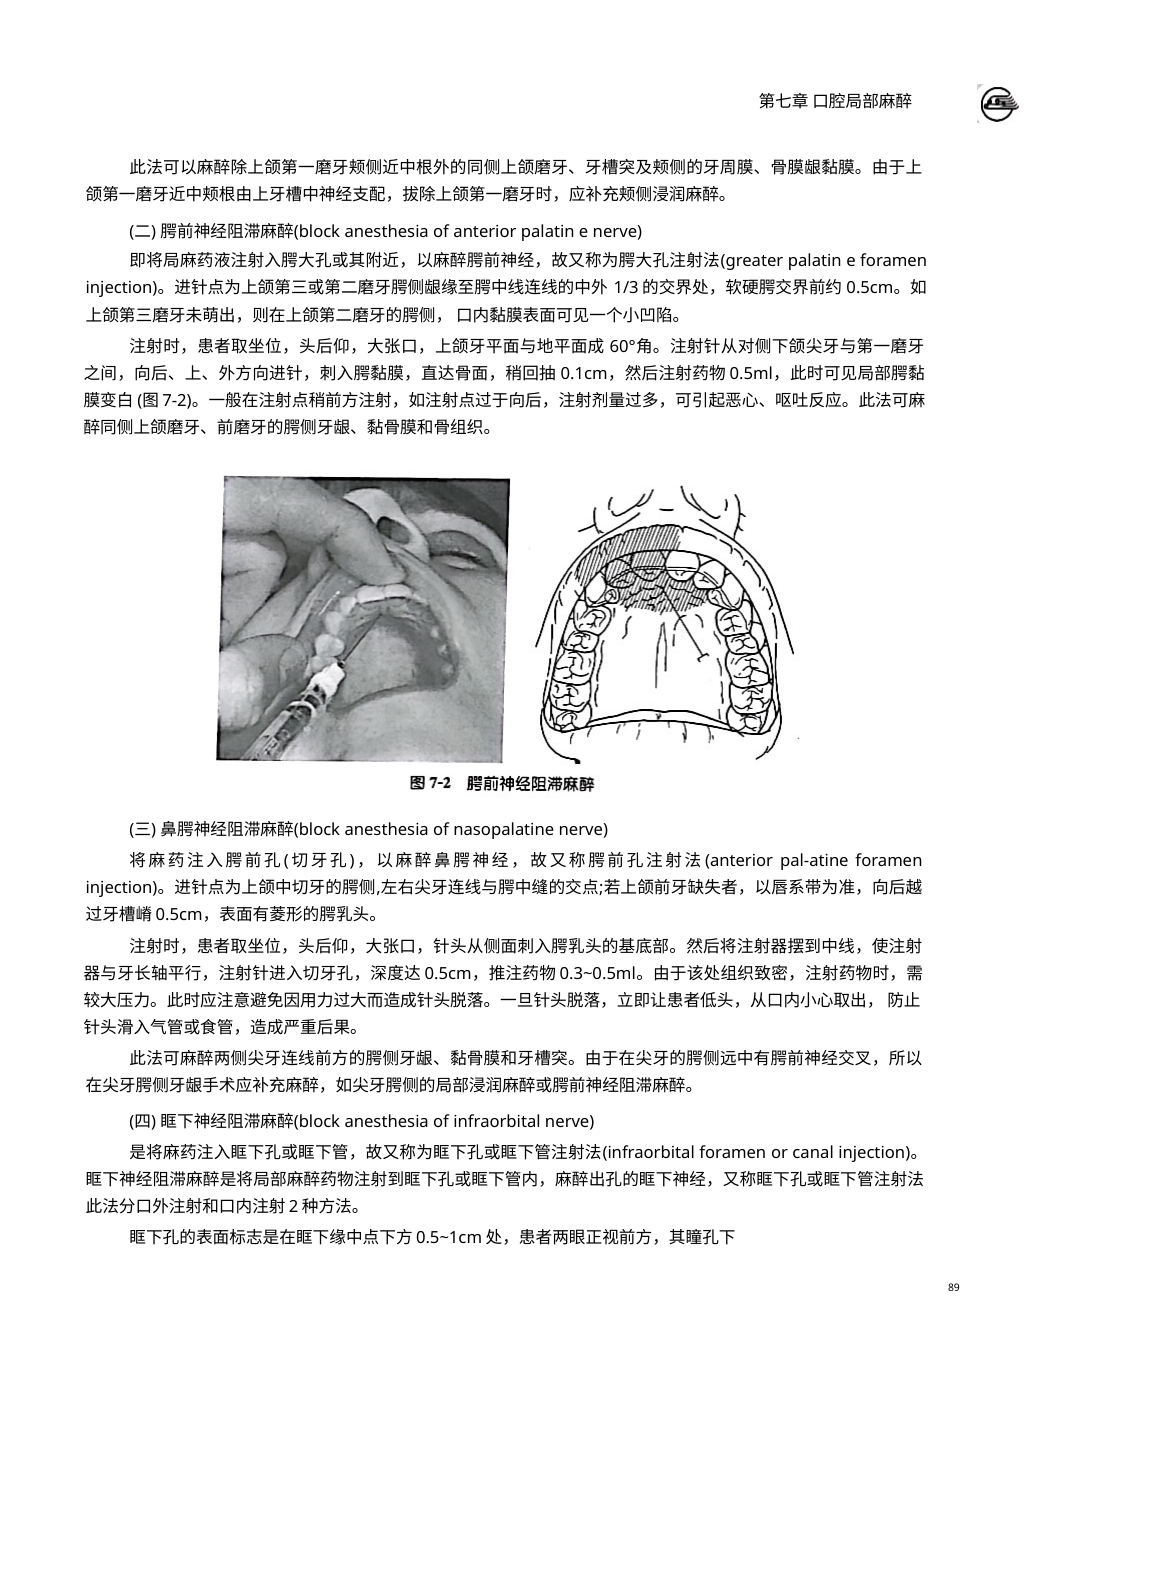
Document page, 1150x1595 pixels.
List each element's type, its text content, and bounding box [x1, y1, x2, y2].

text 是将麻药注入眶下孔或眶下管，故又称为眶下孔或眶下管注射法(infraorbital foramen or canal injection)。眶下神经阻滞麻醉是将局部麻醉药物注射到眶下孔或眶下管内，麻醉出孔的眶下神经，又称眶下孔或眶下管注射法。此法分口外注射和口内注射2种方法。 [85, 1136, 927, 1217]
text 眶下孔的表面标志是在眶下缘中点下方0.5~1cm处，患者两眼正视前方，其瞳孔下 [129, 1224, 1067, 1249]
text (二) 腭前神经阻滞麻醉(block anesthesia of anterior palatin e nerve) [129, 217, 1067, 242]
text 注射时，患者取坐位，头后仰，大张口，上颌牙平面与地平面成60°角。注射针从对侧下颌尖牙与第一磨牙之间，向后、上、外方向进针，刺入腭黏膜，直达骨面，稍回抽0.1cm，然后注射药物0.5ml，此时可见局部腭黏膜变白 (图7-2)。一般在注射点稍前方注射，如注射点过于向后，注射剂量过多，可引起恶心、呕吐反应。此法可麻醉同侧上颌磨牙、前磨牙的腭侧牙龈、黏骨膜和骨组织。 [83, 330, 925, 438]
text 将麻药注入腭前孔(切牙孔)，以麻醉鼻腭神经，故又称腭前孔注射法(anterior pal-atine foramen injection)。进针点为上颌中切牙的腭侧,左右尖牙连线与腭中缝的交点;若上颌前牙缺失者，以唇系带为准，向后越过牙槽嵴0.5cm，表面有菱形的腭乳头。 [85, 844, 923, 926]
picture [977, 84, 1021, 123]
text 即将局麻药液注射入腭大孔或其附近，以麻醉腭前神经，故又称为腭大孔注射法(greater palatin e foramen injection)。进针点为上颌第三或第二磨牙腭侧龈缘至腭中线连线的中外1/3的交界处，软硬腭交界前约0.5cm。如上颌第三磨牙未萌出，则在上颌第二磨牙的腭侧， 口内黏膜表面可见一个小凹陷。 [85, 244, 927, 326]
text 此法可麻醉两侧尖牙连线前方的腭侧牙龈、黏骨膜和牙槽突。由于在尖牙的腭侧远中有腭前神经交叉，所以在尖牙腭侧牙龈手术应补充麻醉，如尖牙腭侧的局部浸润麻醉或腭前神经阻滞麻醉。 [85, 1042, 923, 1097]
text (四) 眶下神经阻滞麻醉(block anesthesia of infraorbital nerve) [129, 1107, 1067, 1132]
text 注射时，患者取坐位，头后仰，大张口，针头从侧面刺入腭乳头的基底部。然后将注射器摆到中线，使注射器与牙长轴平行，注射针进入切牙孔，深度达0.5cm，推注药物0.3~0.5ml。由于该处组织致密，注射药物时，需较大压力。此时应注意避免因用力过大而造成针头脱落。一旦针头脱落，立即让患者低头，从口内小心取出， 防止针头滑入气管或食管，造成严重后果。 [83, 930, 923, 1038]
text 89 [948, 1278, 1067, 1294]
text 此法可以麻醉除上颌第一磨牙颊侧近中根外的同侧上颌磨牙、牙槽突及颊侧的牙周膜、骨膜龈黏膜。由于上颌第一磨牙近中颊根由上牙槽中神经支配，拔除上颌第一磨牙时，应补充颊侧浸润麻醉。 [85, 151, 925, 205]
text (三) 鼻腭神经阻滞麻醉(block anesthesia of nasopalatine nerve) [129, 815, 1067, 840]
picture [208, 469, 803, 799]
